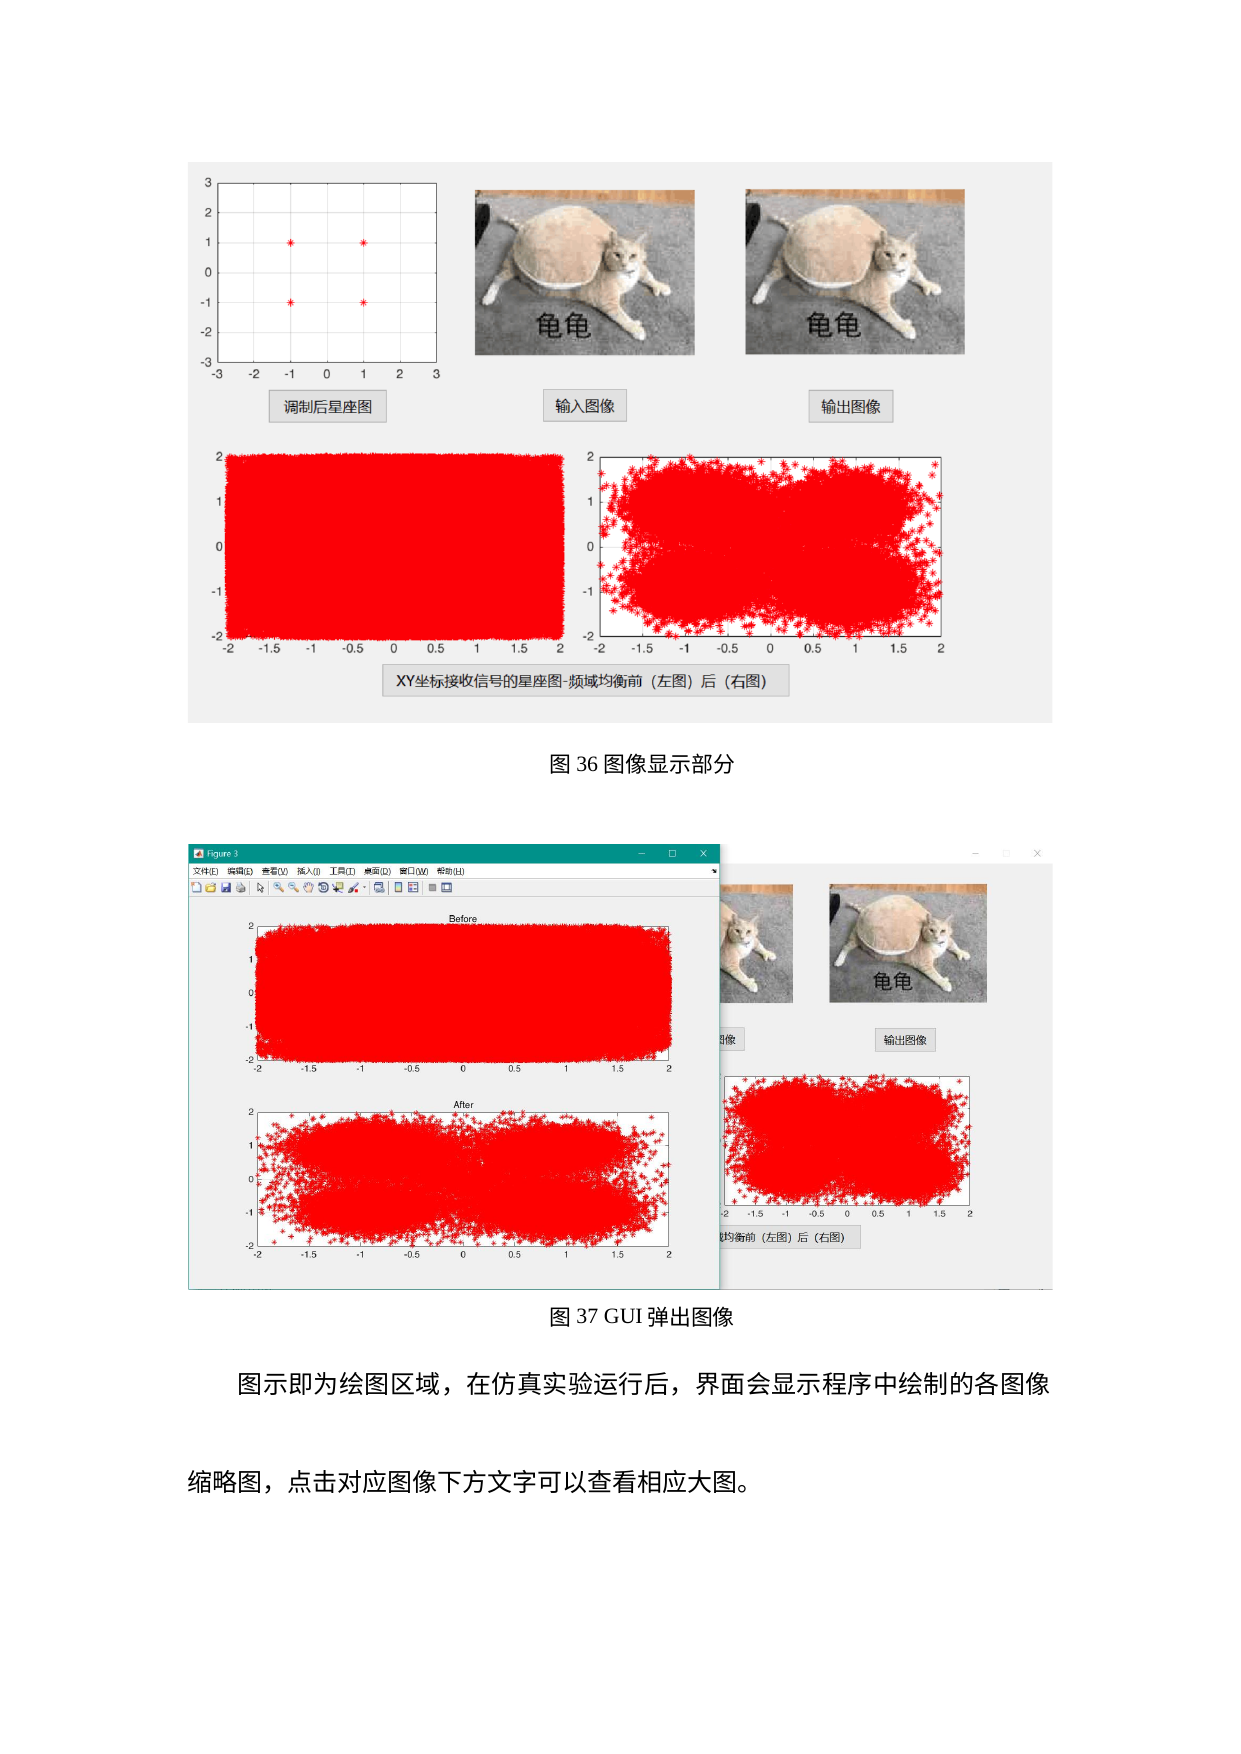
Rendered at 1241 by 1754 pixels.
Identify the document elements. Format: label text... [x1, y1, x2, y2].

picture [187, 162, 1053, 723]
picture [188, 844, 1053, 1290]
text 图 36 图像显示部分 [187, 747, 1053, 779]
text 图 37 GUI弹出图像 [187, 1299, 1053, 1332]
text 图示即为绘图区域，在仿真实验运行后，界面会显示程序中绘制的各图像缩略图，点击对应图像下方文字可以查看相应大图。 [187, 1350, 1053, 1513]
